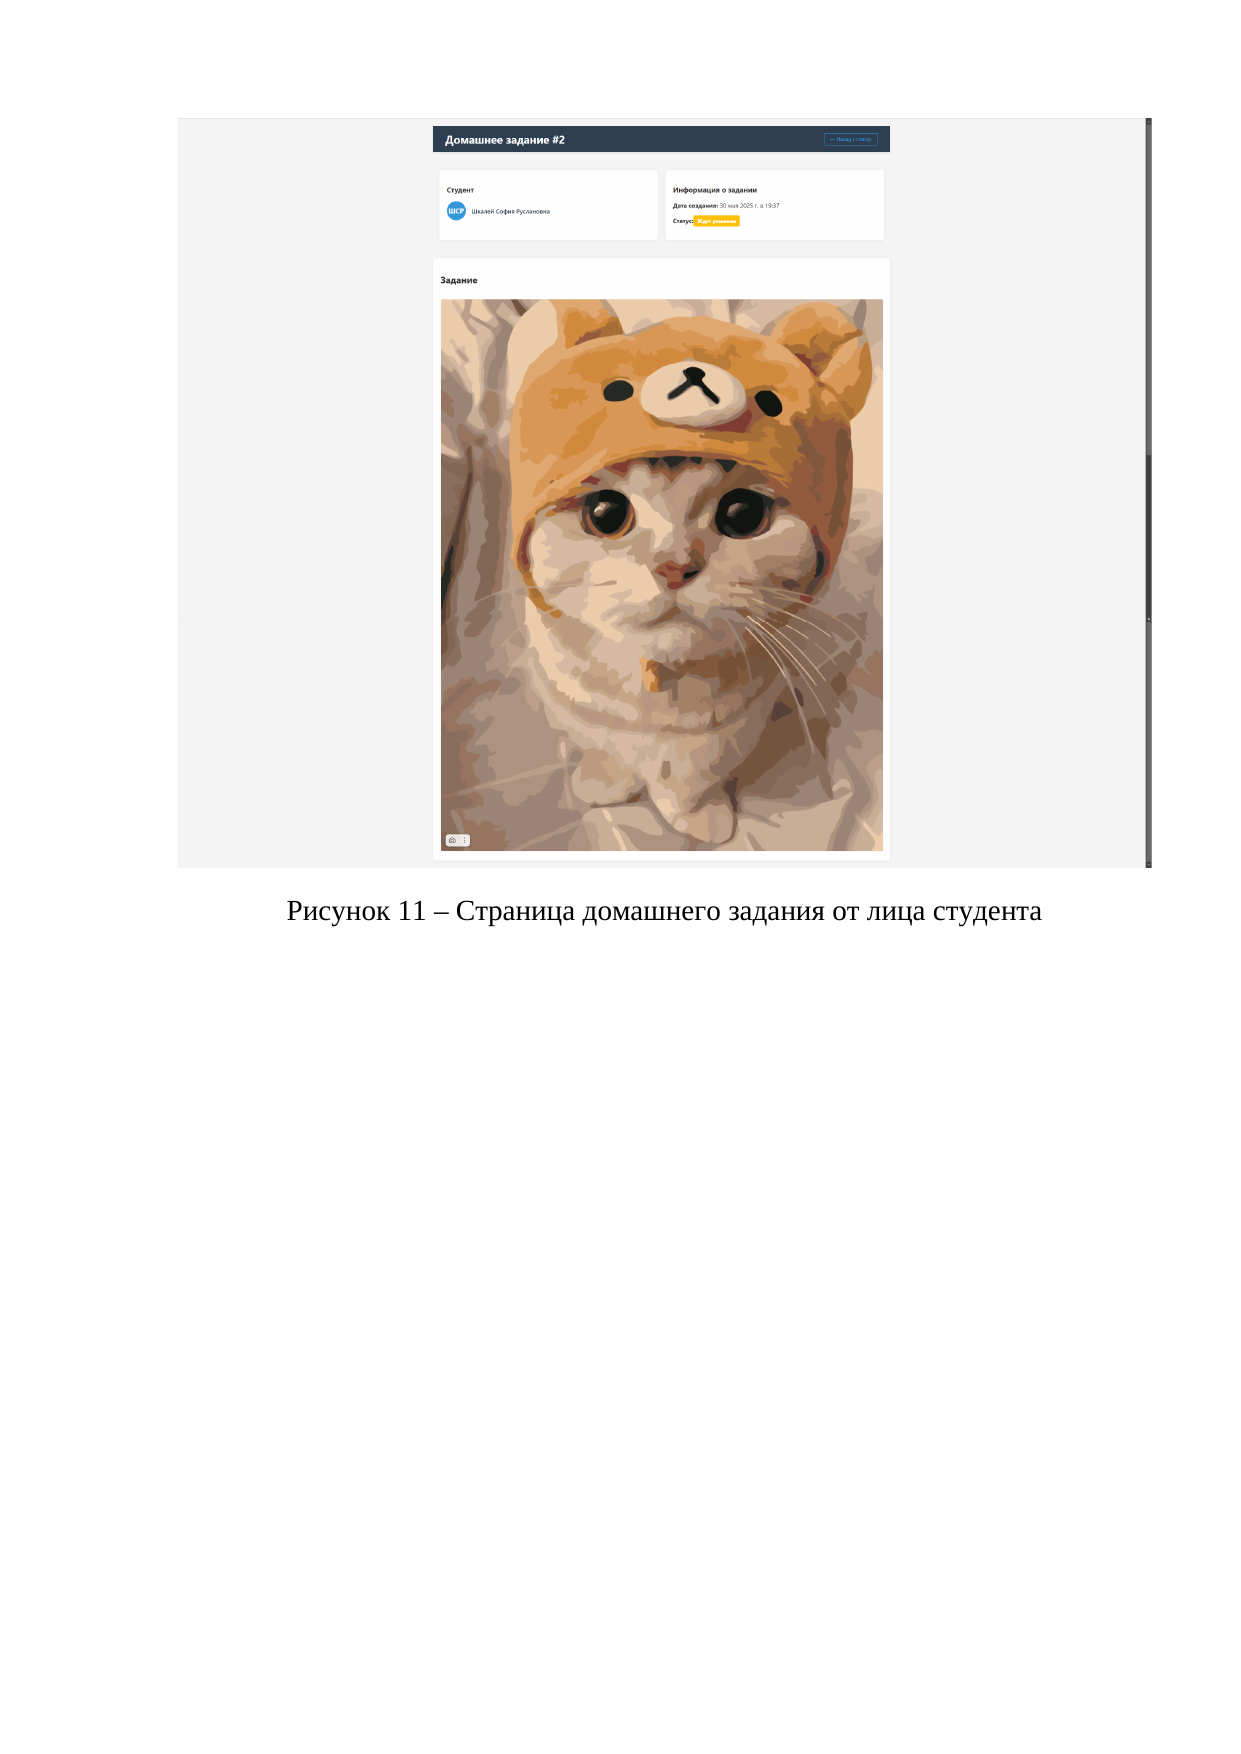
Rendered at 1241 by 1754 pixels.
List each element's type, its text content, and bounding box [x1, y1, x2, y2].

picture [177, 118, 1152, 868]
text Рисунок 11 – Страница домашнего задания от лица студента [177, 893, 1152, 926]
